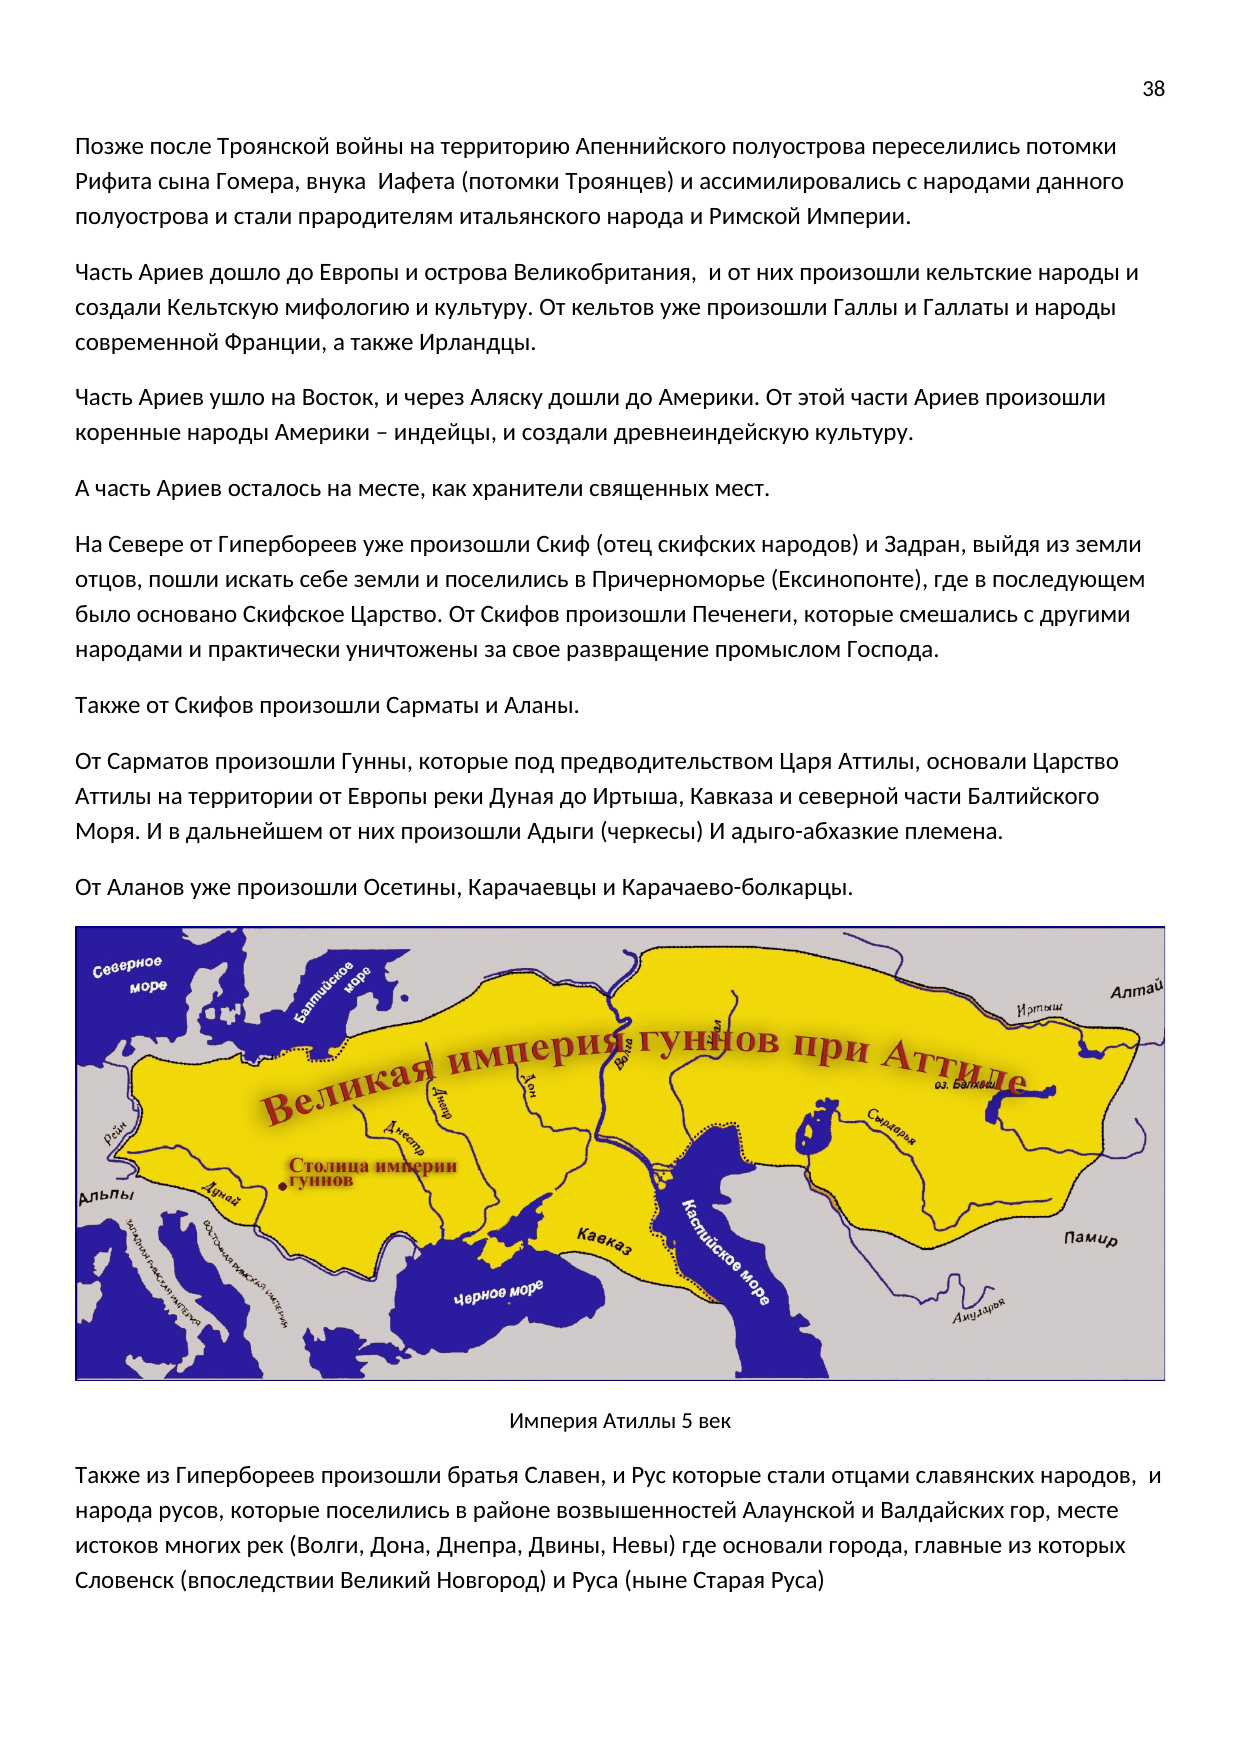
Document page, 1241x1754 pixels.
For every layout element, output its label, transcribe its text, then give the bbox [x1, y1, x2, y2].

text От Аланов уже произошли Осетины, Карачаевцы и Карачаево-болкарцы. [75, 871, 1165, 901]
text Позже после Троянской войны на территорию Апеннийского полуострова переселились потомки Рифита сына Гомера, внука Иафета (потомки Троянцев) и ассимилировались с народами данного полуострова и стали прародителям итальянского народа и Римской Империи. [75, 130, 1165, 230]
picture [75, 926, 1166, 1381]
text На Севере от Гипербореев уже произошли Скиф (отец скифских народов) и Задран, выйдя из земли отцов, пошли искать себе земли и поселились в Причерноморье (Ексинопонте), где в последующем было основано Скифское Царство. От Скифов произошли Печенеги, которые смешались с другими народами и практически уничтожены за свое развращение промыслом Господа. [75, 528, 1165, 664]
text Часть Ариев дошло до Европы и острова Великобритания, и от них произошли кельтские народы и создали Кельтскую мифологию и культуру. От кельтов уже произошли Галлы и Галлаты и народы современной Франции, а также Ирландцы. [75, 256, 1165, 356]
text А часть Ариев осталось на месте, как хранители священных мест. [75, 472, 1165, 503]
text Часть Ариев ушло на Восток, и через Аляску дошли до Америки. От этой части Ариев произошли коренные народы Америки – индейцы, и создали древнеиндейскую культуру. [75, 381, 1165, 447]
text Империя Атиллы 5 век [75, 1406, 1165, 1434]
text Также из Гипербореев произошли братья Славен, и Рус которые стали отцами славянских народов, и народа русов, которые поселились в районе возвышенностей Алаунской и Валдайских гор, месте истоков многих рек (Волги, Дона, Днепра, Двины, Невы) где основали города, главные из которых Словенск (впоследствии Великий Новгород) и Руса (ныне Старая Руса) [75, 1459, 1165, 1594]
text Также от Скифов произошли Сарматы и Аланы. [75, 689, 1165, 719]
text От Сарматов произошли Гунны, которые под предводительством Царя Аттилы, основали Царство Аттилы на территории от Европы реки Дуная до Иртыша, Кавказа и северной части Балтийского Моря. И в дальнейшем от них произошли Адыги (черкесы) И адыго-абхазкие племена. [75, 745, 1165, 845]
